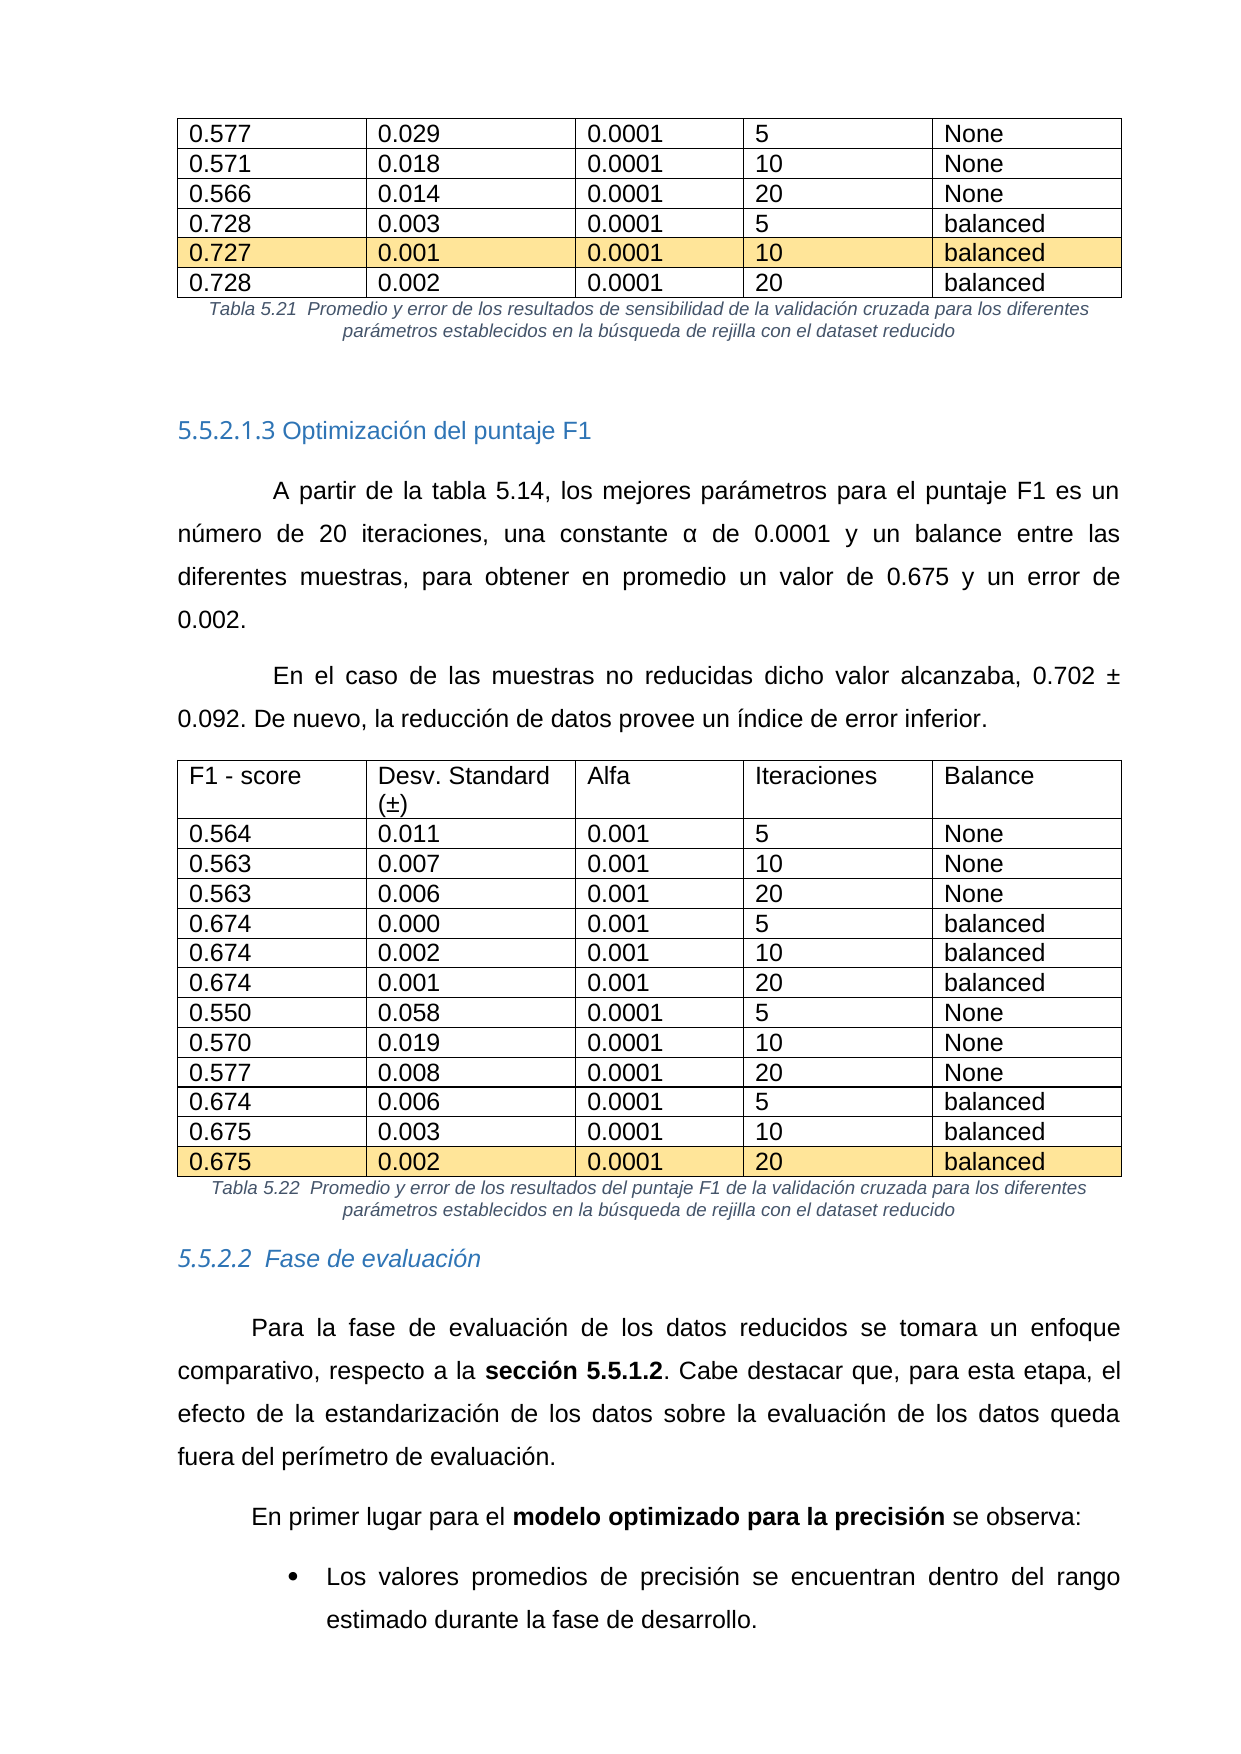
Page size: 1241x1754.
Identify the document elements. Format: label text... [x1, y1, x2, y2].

table_cell 0.0001 [576, 119, 743, 148]
table_cell 0.728 [178, 268, 366, 297]
table_cell 0.0001 [576, 179, 743, 207]
table_cell 0.002 [367, 268, 575, 297]
table_cell 10 [744, 849, 932, 878]
table_cell 0.011 [367, 819, 575, 848]
table_cell balanced [933, 268, 1121, 297]
table_cell 20 [744, 1058, 932, 1086]
table_cell balanced [933, 1147, 1121, 1176]
table_cell 10 [744, 939, 932, 967]
table_cell 0.014 [367, 179, 575, 207]
table_cell 0.001 [576, 939, 743, 967]
table_header Balance [933, 761, 1121, 818]
table_cell 0.003 [367, 209, 575, 237]
table_cell None [933, 149, 1121, 178]
table_cell 0.0001 [576, 1088, 743, 1116]
table_cell 0.0001 [576, 1147, 743, 1176]
table_cell 0.001 [367, 968, 575, 997]
table_cell 5 [744, 1088, 932, 1116]
table_cell 0.564 [178, 819, 366, 848]
table_cell 10 [744, 238, 932, 267]
table_cell 0.727 [178, 238, 366, 267]
table_cell None [933, 879, 1121, 908]
table_cell 0.008 [367, 1058, 575, 1086]
table_cell 10 [744, 1117, 932, 1146]
table_cell 20 [744, 879, 932, 908]
table_cell 0.563 [178, 849, 366, 878]
table_cell 0.058 [367, 998, 575, 1027]
table_cell 0.029 [367, 119, 575, 148]
table_cell None [933, 849, 1121, 878]
table_cell 0.002 [367, 1147, 575, 1176]
table_cell balanced [933, 1088, 1121, 1116]
text Para la fase de evaluación de los datos reducidos se tomara un enfoque comparativo, respecto a la sección 5.5.1.2. Cabe destacar que, para esta etapa, el efecto de la estandarización de los datos sobre la evaluación de los datos queda fuera del perímetro de evaluación. [177, 1313, 1122, 1471]
table_cell 0.577 [178, 119, 366, 148]
table_cell 0.001 [576, 819, 743, 848]
table_cell 0.006 [367, 1088, 575, 1116]
table_cell 0.001 [367, 238, 575, 267]
table_cell 0.550 [178, 998, 366, 1027]
table_cell 0.018 [367, 149, 575, 178]
table_cell 0.002 [367, 939, 575, 967]
table_cell 0.674 [178, 968, 366, 997]
table_cell None [933, 179, 1121, 207]
table_cell 5 [744, 819, 932, 848]
table_cell 0.007 [367, 849, 575, 878]
table_cell 0.019 [367, 1028, 575, 1057]
table_cell 0.0001 [576, 149, 743, 178]
table_cell 0.0001 [576, 268, 743, 297]
table_cell 5 [744, 998, 932, 1027]
table_cell balanced [933, 909, 1121, 937]
table_cell 0.674 [178, 909, 366, 937]
table_cell None [933, 819, 1121, 848]
table_cell 0.000 [367, 909, 575, 937]
subtitle 5.5.2.1.3 Optimización del puntaje F1 [177, 412, 1122, 446]
table_cell 0.675 [178, 1117, 366, 1146]
table_cell 0.571 [178, 149, 366, 178]
table_cell 0.001 [576, 879, 743, 908]
table_cell 10 [744, 1028, 932, 1057]
table_cell 5 [744, 119, 932, 148]
table_cell 0.674 [178, 1088, 366, 1116]
table_cell 20 [744, 179, 932, 207]
table_cell 20 [744, 268, 932, 297]
table_cell 0.566 [178, 179, 366, 207]
table_cell 5 [744, 909, 932, 937]
table_cell 0.577 [178, 1058, 366, 1086]
table_cell 20 [744, 1147, 932, 1176]
table_cell 0.674 [178, 939, 366, 967]
table_cell 0.001 [576, 909, 743, 937]
text En el caso de las muestras no reducidas dicho valor alcanzaba, 0.702 ± 0.092. De nuevo, la reducción de datos provee un índice de error inferior. [177, 661, 1122, 733]
table_cell 0.675 [178, 1147, 366, 1176]
table_cell 0.728 [178, 209, 366, 237]
table_header Iteraciones [744, 761, 932, 818]
table_cell 0.0001 [576, 1117, 743, 1146]
table_cell 5 [744, 209, 932, 237]
table_cell None [933, 998, 1121, 1027]
table_cell 0.0001 [576, 1058, 743, 1086]
table_cell 0.0001 [576, 1028, 743, 1057]
table_cell 0.001 [576, 849, 743, 878]
table_cell 0.0001 [576, 998, 743, 1027]
table_cell balanced [933, 209, 1121, 237]
table_cell 0.0001 [576, 238, 743, 267]
table_cell balanced [933, 968, 1121, 997]
table_header Alfa [576, 761, 743, 818]
table_header F1 - score [178, 761, 366, 818]
table_cell 0.570 [178, 1028, 366, 1057]
table_cell balanced [933, 238, 1121, 267]
table_cell 20 [744, 968, 932, 997]
table_cell 0.006 [367, 879, 575, 908]
table_cell None [933, 1028, 1121, 1057]
table_cell 10 [744, 149, 932, 178]
text En primer lugar para el modelo optimizado para la precisión se observa: [177, 1502, 1122, 1531]
subtitle 5.5.2.2 Fase de evaluación [177, 1241, 1122, 1275]
table_cell 0.003 [367, 1117, 575, 1146]
table_cell 0.001 [576, 968, 743, 997]
table_header Desv. Standard (±) [367, 761, 575, 818]
table_cell 0.0001 [576, 209, 743, 237]
list Los valores promedios de precisión se encuentran dentro del rango estimado durante la fase de desarrollo. [288, 1562, 1122, 1634]
table_cell balanced [933, 939, 1121, 967]
table_cell 0.563 [178, 879, 366, 908]
text A partir de la tabla 5.14, los mejores parámetros para el puntaje F1 es un número de 20 iteraciones, una constante α de 0.0001 y un balance entre las diferentes muestras, para obtener en promedio un valor de 0.675 y un error de 0.002. [177, 476, 1122, 634]
table_cell balanced [933, 1117, 1121, 1146]
table_cell None [933, 119, 1121, 148]
table_cell None [933, 1058, 1121, 1086]
